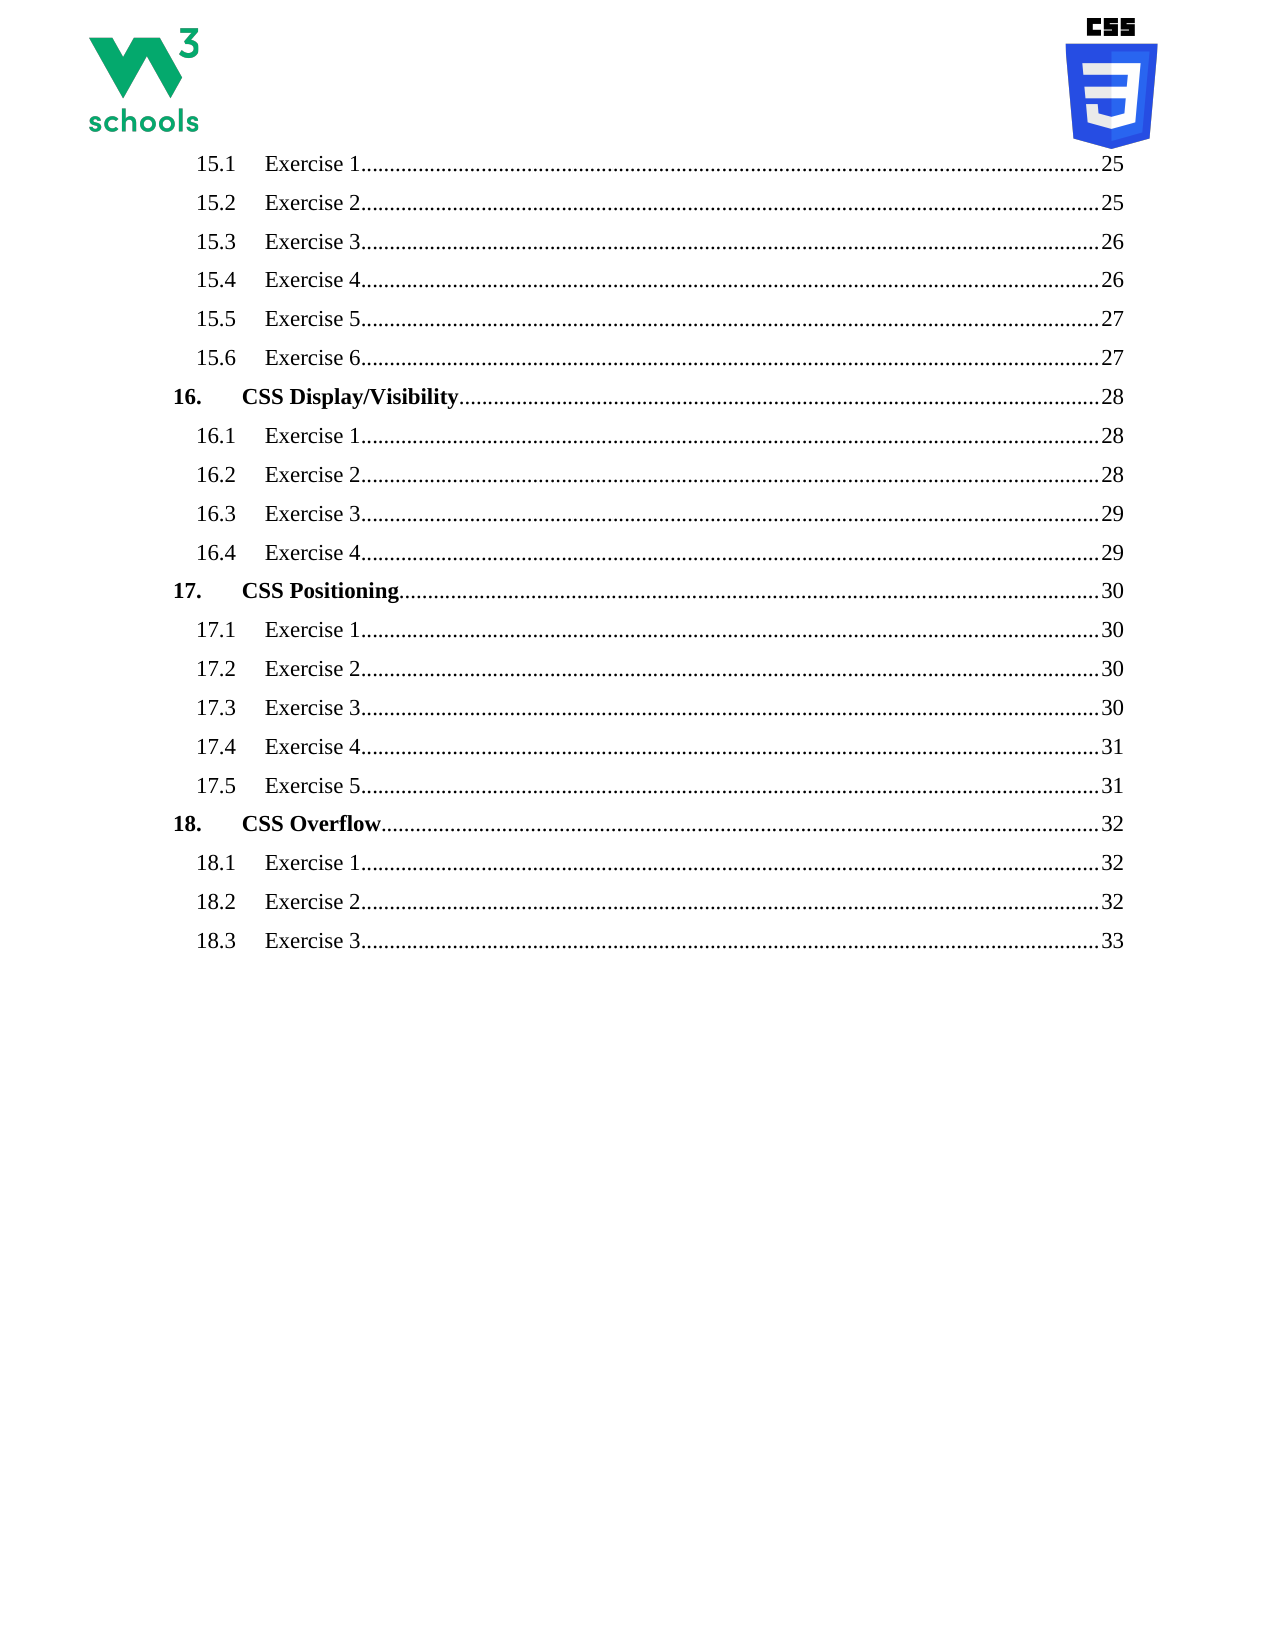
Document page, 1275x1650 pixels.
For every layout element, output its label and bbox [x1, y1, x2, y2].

picture [89, 28, 199, 132]
picture [1065, 18, 1158, 149]
